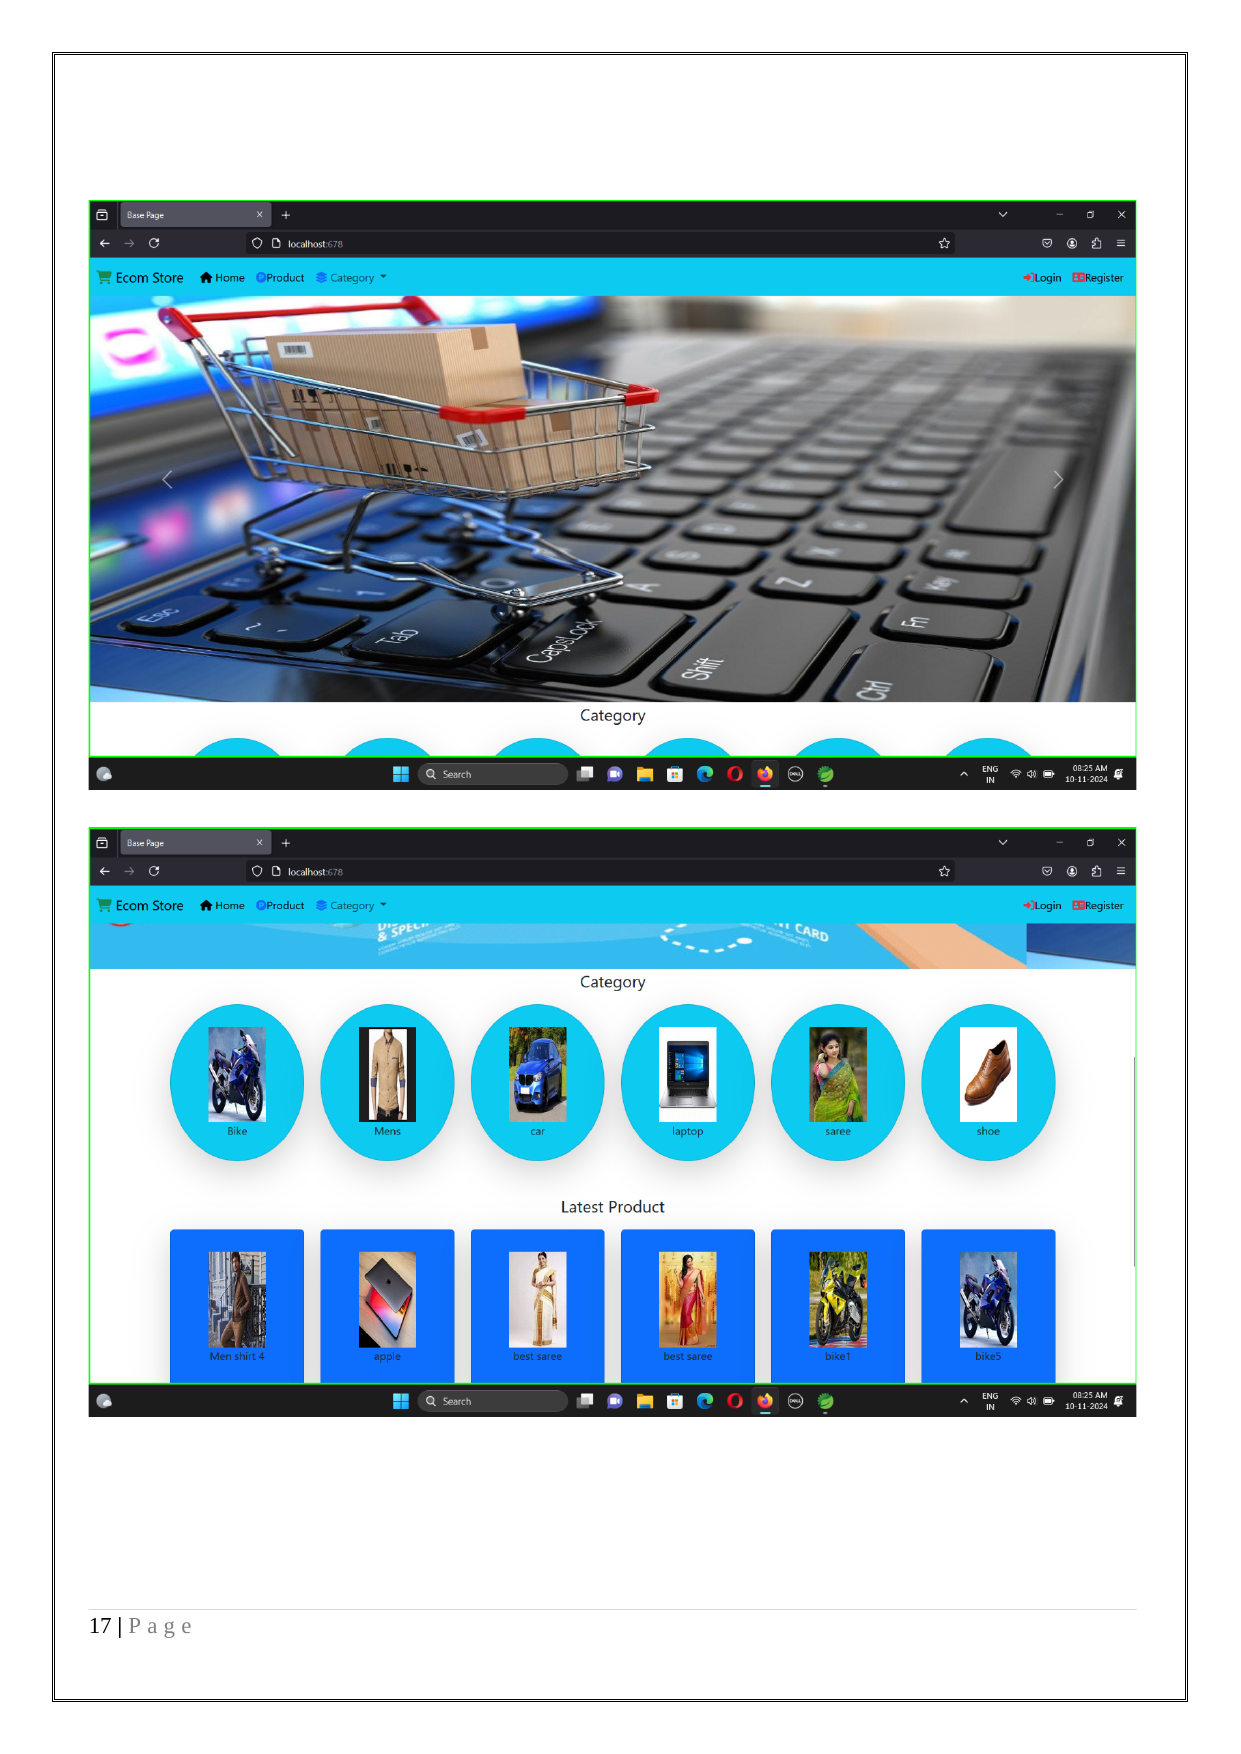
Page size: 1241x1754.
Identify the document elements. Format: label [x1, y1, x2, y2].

picture [88, 827, 1137, 1417]
picture [88, 200, 1137, 790]
